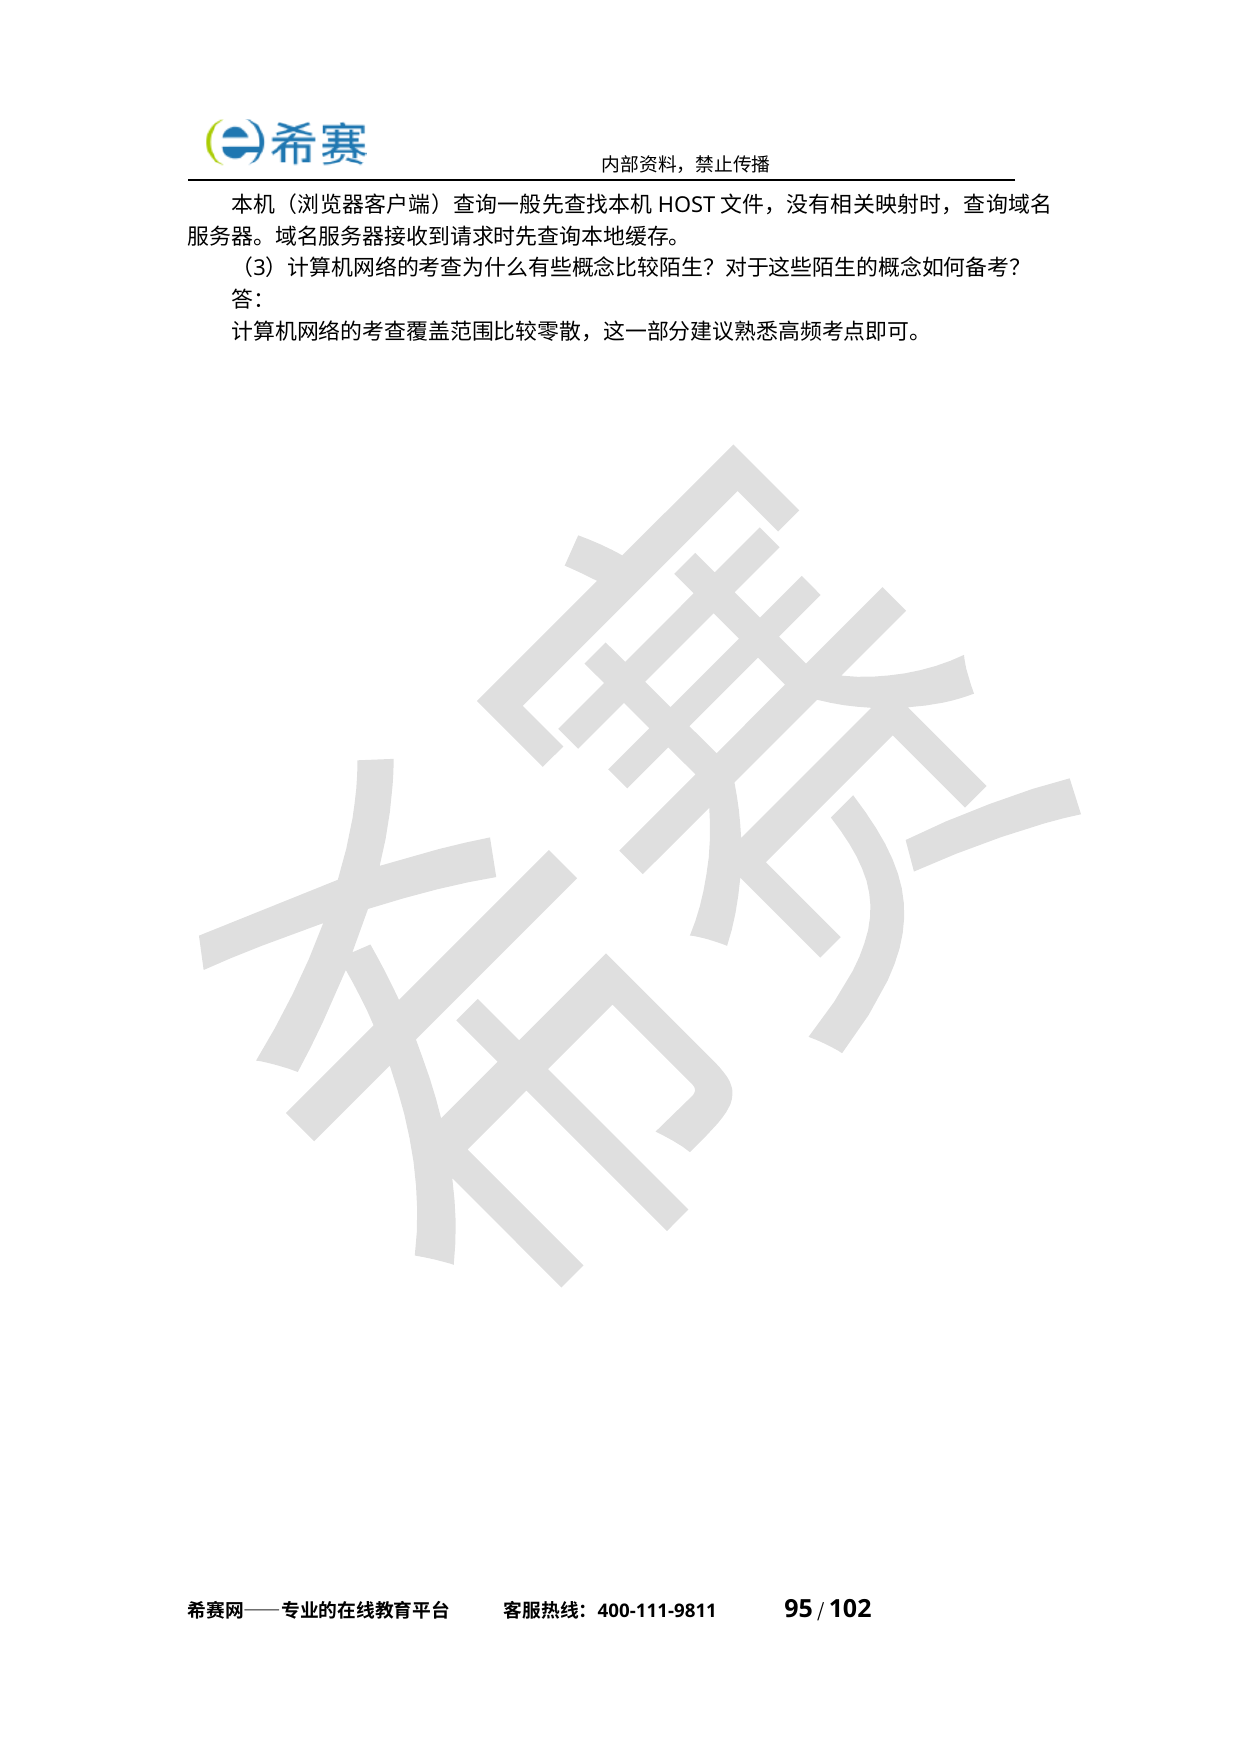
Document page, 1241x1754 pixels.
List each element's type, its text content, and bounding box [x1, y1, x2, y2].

text （3）计算机网络的考查为什么有些概念比较陌生？对于这些陌生的概念如何备考？ [187, 250, 1053, 282]
text 答： [187, 282, 1053, 314]
picture [206, 114, 368, 172]
text 计算机网络的考查覆盖范围比较零散，这一部分建议熟悉高频考点即可。 [187, 314, 1053, 346]
text 本机（浏览器客户端）查询一般先查找本机HOST文件，没有相关映射时，查询域名服务器。域名服务器接收到请求时先查询本地缓存。 [187, 187, 1053, 250]
